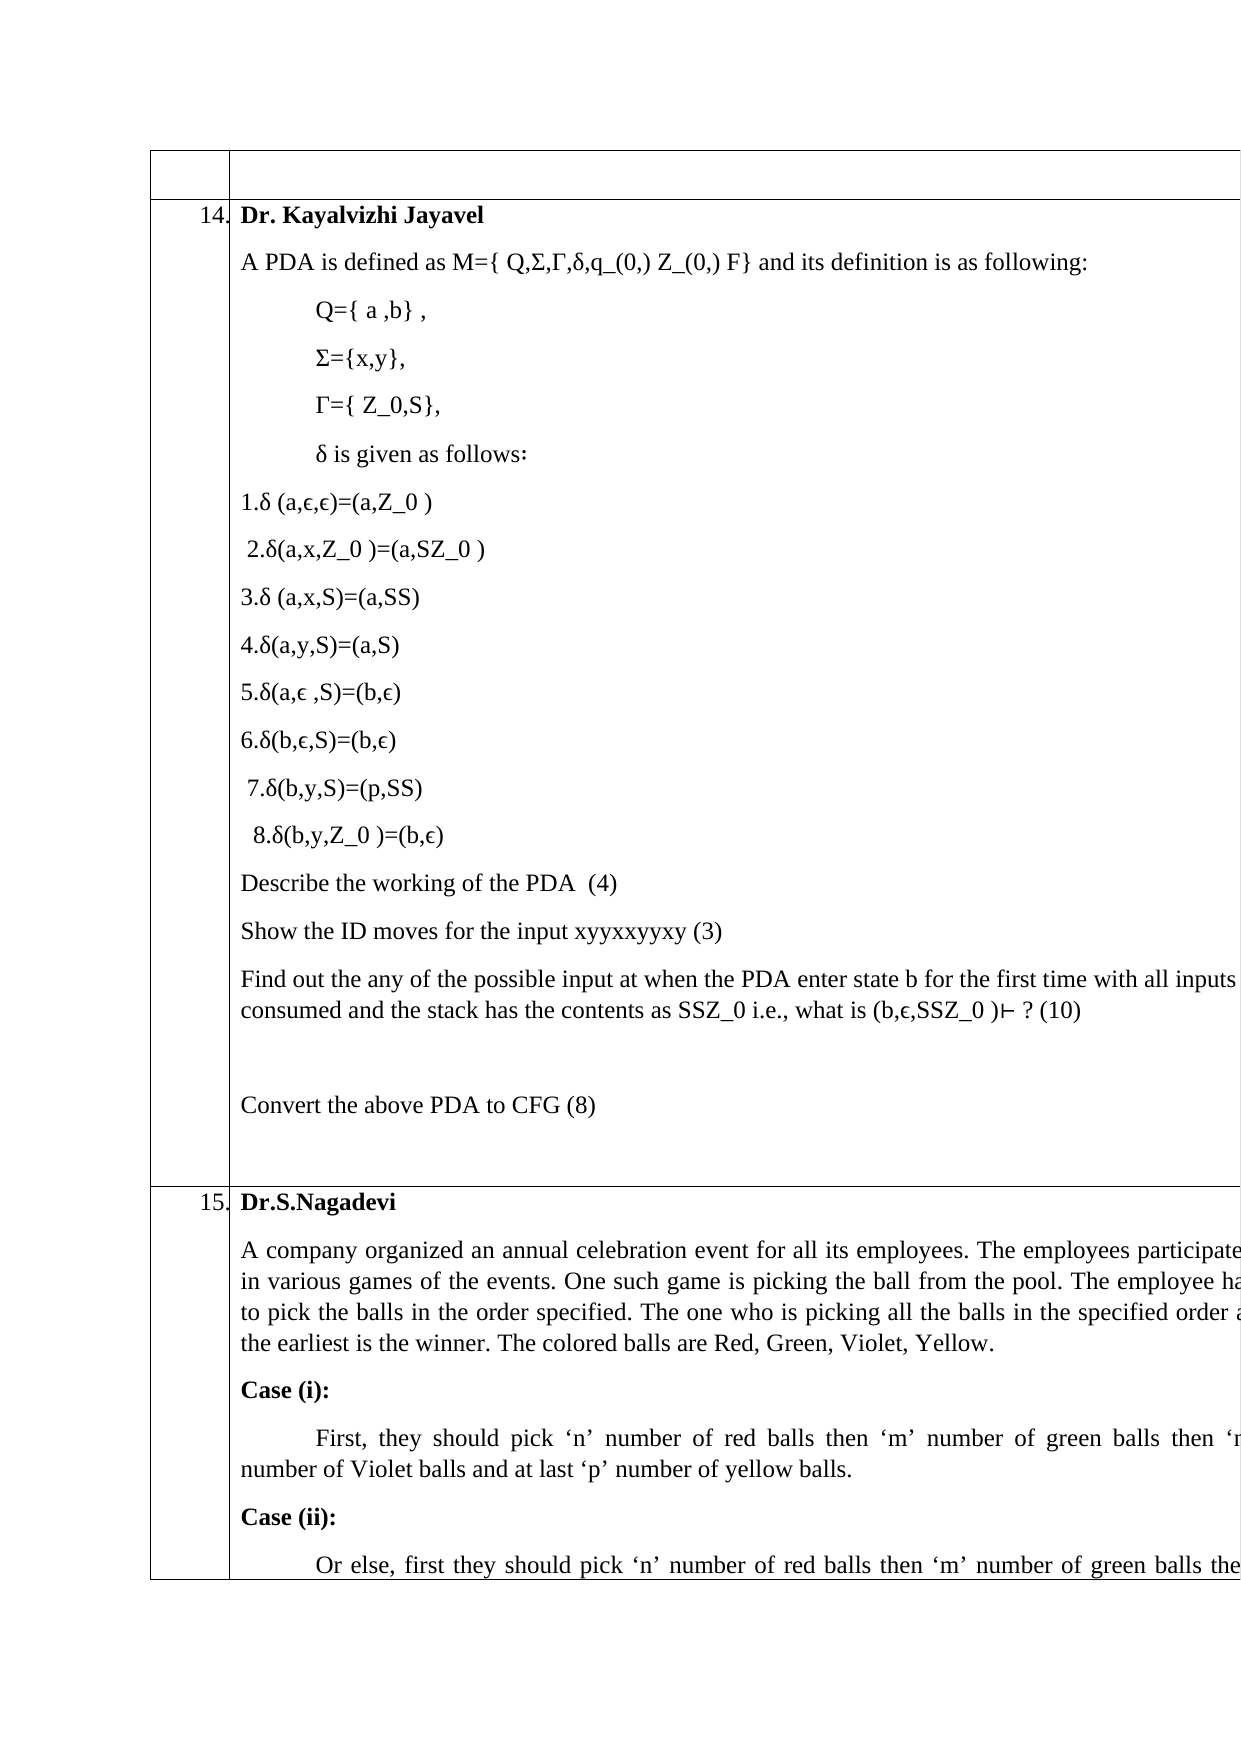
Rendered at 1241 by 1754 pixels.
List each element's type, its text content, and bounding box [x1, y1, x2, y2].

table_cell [230, 151, 1240, 199]
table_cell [230, 1187, 1240, 1578]
table_cell [151, 151, 229, 199]
table_cell [151, 200, 229, 1186]
table_cell [151, 1187, 229, 1578]
table_cell Dr. Kayalvizhi Jayavel A PDA is defined as M={ Q,Σ,Γ,δ,q_(0,) Z_(0,) F} and its definition is as following: Q={ a ,b} , Σ={x,y}, Γ={ Z_0,S}, δ is given as follows∶ 1.δ (a,ϵ,ϵ)=(a,Z_0 ) 2.δ(a,x,Z_0 )=(a,SZ_0 ) 3.δ (a,x,S)=(a,SS) 4.δ(a,y,S)=(a,S) 5.δ(a,ϵ ,S)=(b,ϵ) 6.δ(b,ϵ,S)=(b,ϵ) 7.δ(b,y,S)=(p,SS) 8.δ(b,y,Z_0 )=(b,ϵ) Describe the working of the PDA (4) Show the ID moves for the input xyyxxyyxy (3) Find out the any of the possible input at when the PDA enter state b for the first time with all inputs consumed and the stack has the contents as SSZ_0 i.e., what is (b,ϵ,SSZ_0 )⊢ ? (10) Convert the above PDA to CFG (8) [230, 200, 1240, 1186]
